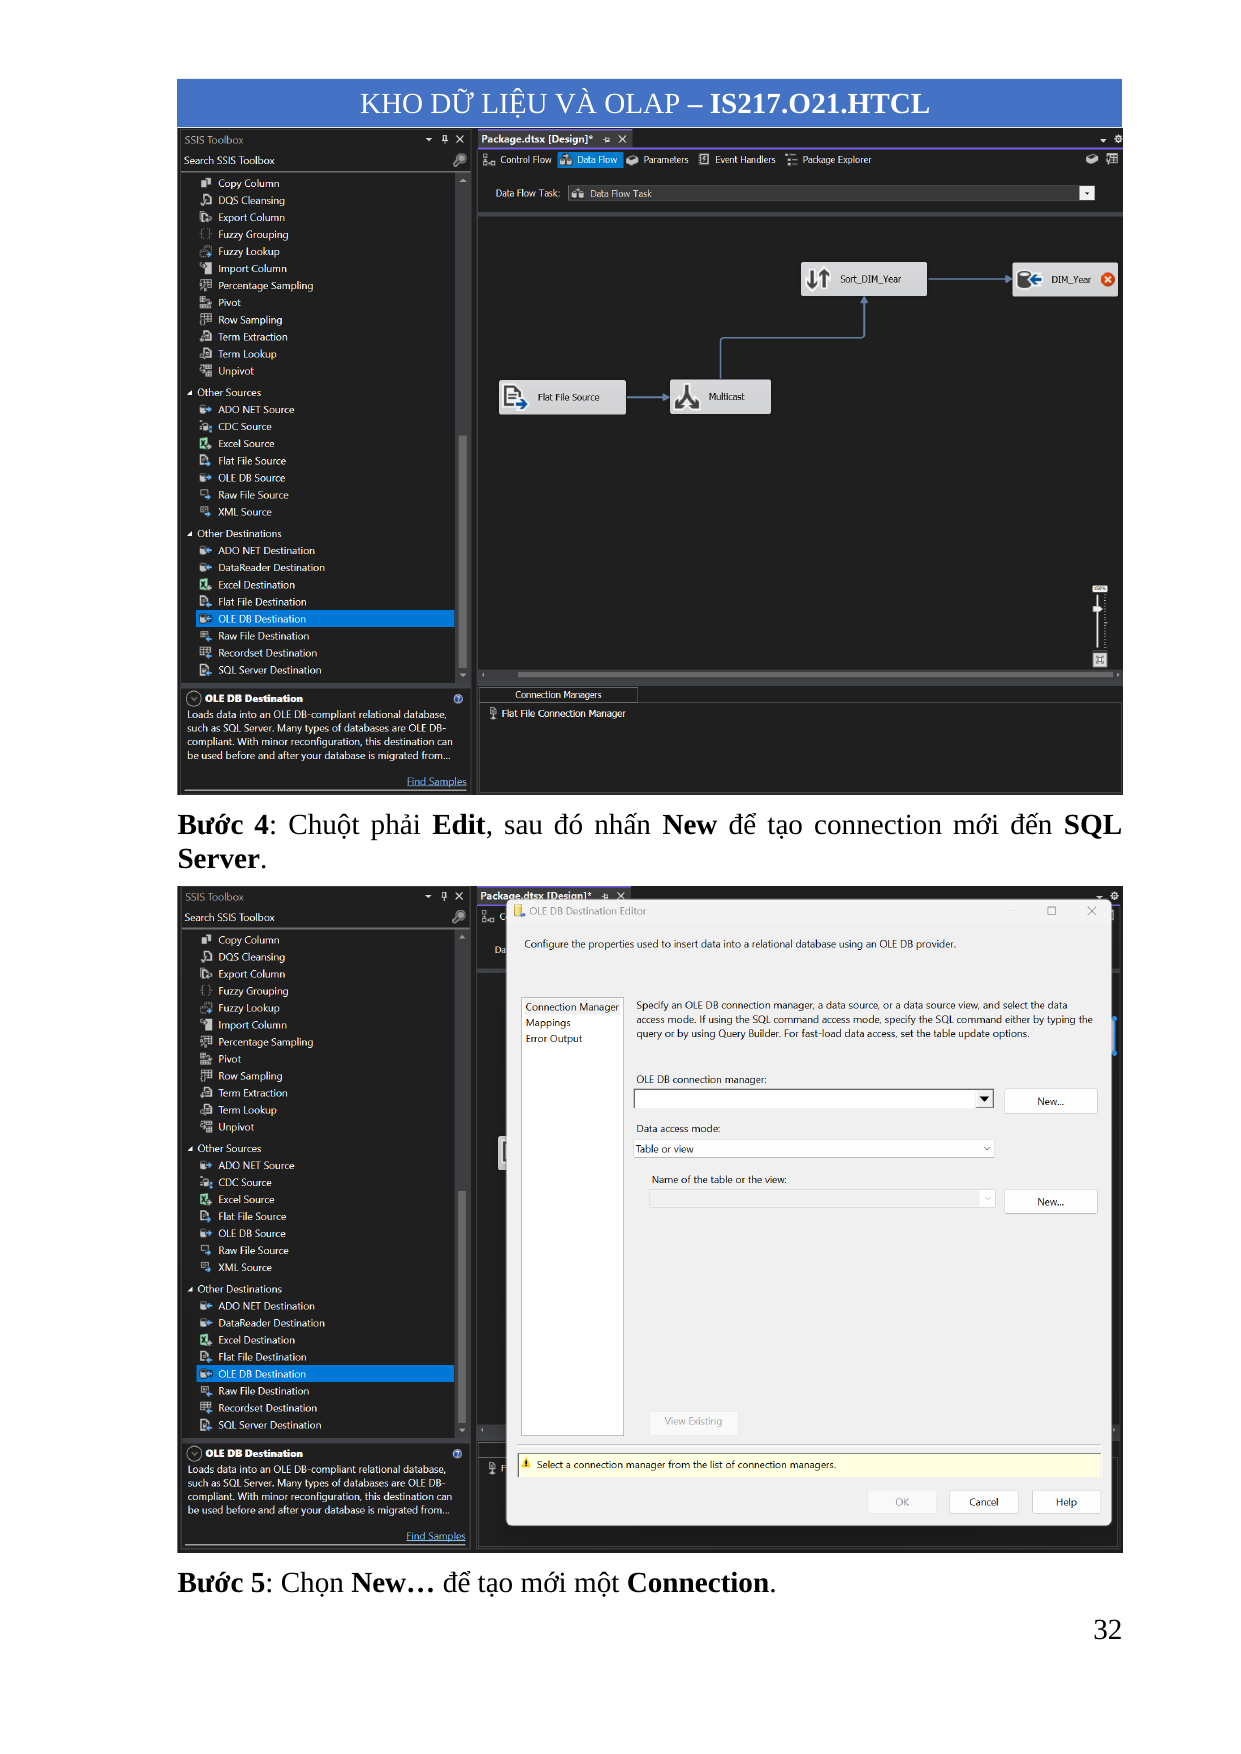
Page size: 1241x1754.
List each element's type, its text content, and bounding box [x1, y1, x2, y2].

text Bước 4: Chuột phải Edit, sau đó nhấn New để tạo connection mới đến SQL Server. [177, 807, 1122, 874]
picture [177, 886, 1123, 1553]
picture [177, 128, 1123, 795]
text Bước 5: Chọn New… để tạo mới một Connection. [177, 1565, 1122, 1598]
